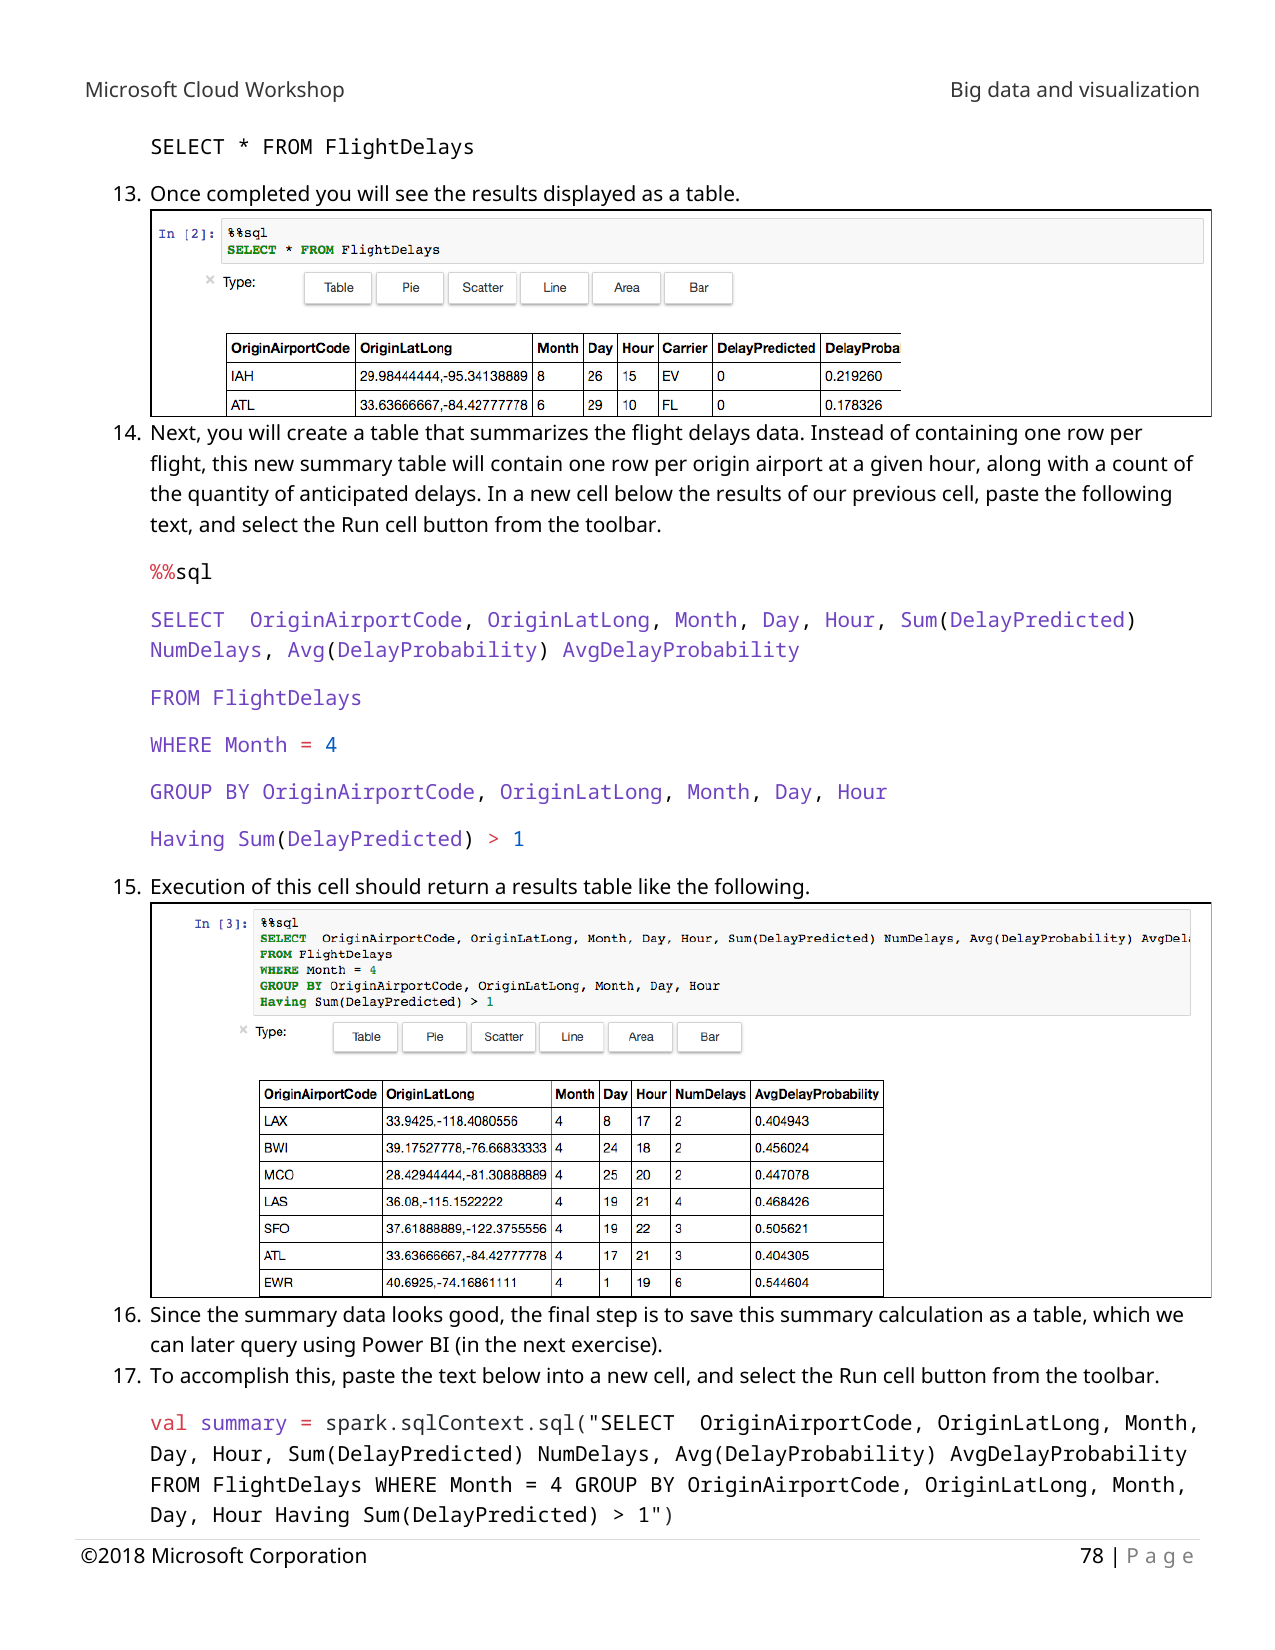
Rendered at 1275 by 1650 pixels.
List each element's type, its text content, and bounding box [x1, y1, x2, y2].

text SELECT * FROM FlightDelays [150, 132, 1200, 160]
list Next, you will create a table that summarizes the flight delays data. Instead of containing one row per flight, this new summary table will contain one row per origin airport at a given hour, along with a count of the quantity of anticipated delays. In a new cell below the results of our previous cell, paste the following text, and select the Run cell button from the toolbar. [112, 418, 1200, 539]
text Having Sum(DelayPredicted) > 1 [150, 824, 1200, 853]
text GROUP BY OriginAirportCode, OriginLatLong, Month, Day, Hour [150, 777, 1200, 806]
picture [150, 209, 1212, 417]
picture [150, 902, 1212, 1298]
list Since the summary data looks good, the final step is to save this summary calculation as a table, which we can later query using Power BI (in the next exercise). [112, 1300, 1200, 1359]
text %%sql [150, 557, 1200, 586]
text SELECT OriginAirportCode, OriginLatLong, Month, Day, Hour, Sum(DelayPredicted) NumDelays, Avg(DelayProbability) AvgDelayProbability [150, 605, 1200, 664]
list To accomplish this, paste the text below into a new cell, and select the Run cell button from the toolbar. [112, 1361, 1200, 1390]
text WHERE Month = 4 [150, 730, 1200, 758]
text FROM FlightDelays [150, 683, 1200, 711]
text val summary = spark.sqlContext.sql("SELECT OriginAirportCode, OriginLatLong, Month, Day, Hour, Sum(DelayPredicted) NumDelays, Avg(DelayProbability) AvgDelayProbability FROM FlightDelays WHERE Month = 4 GROUP BY OriginAirportCode, OriginLatLong, Month, Day, Hour Having Sum(DelayPredicted) > 1") [150, 1408, 1200, 1529]
